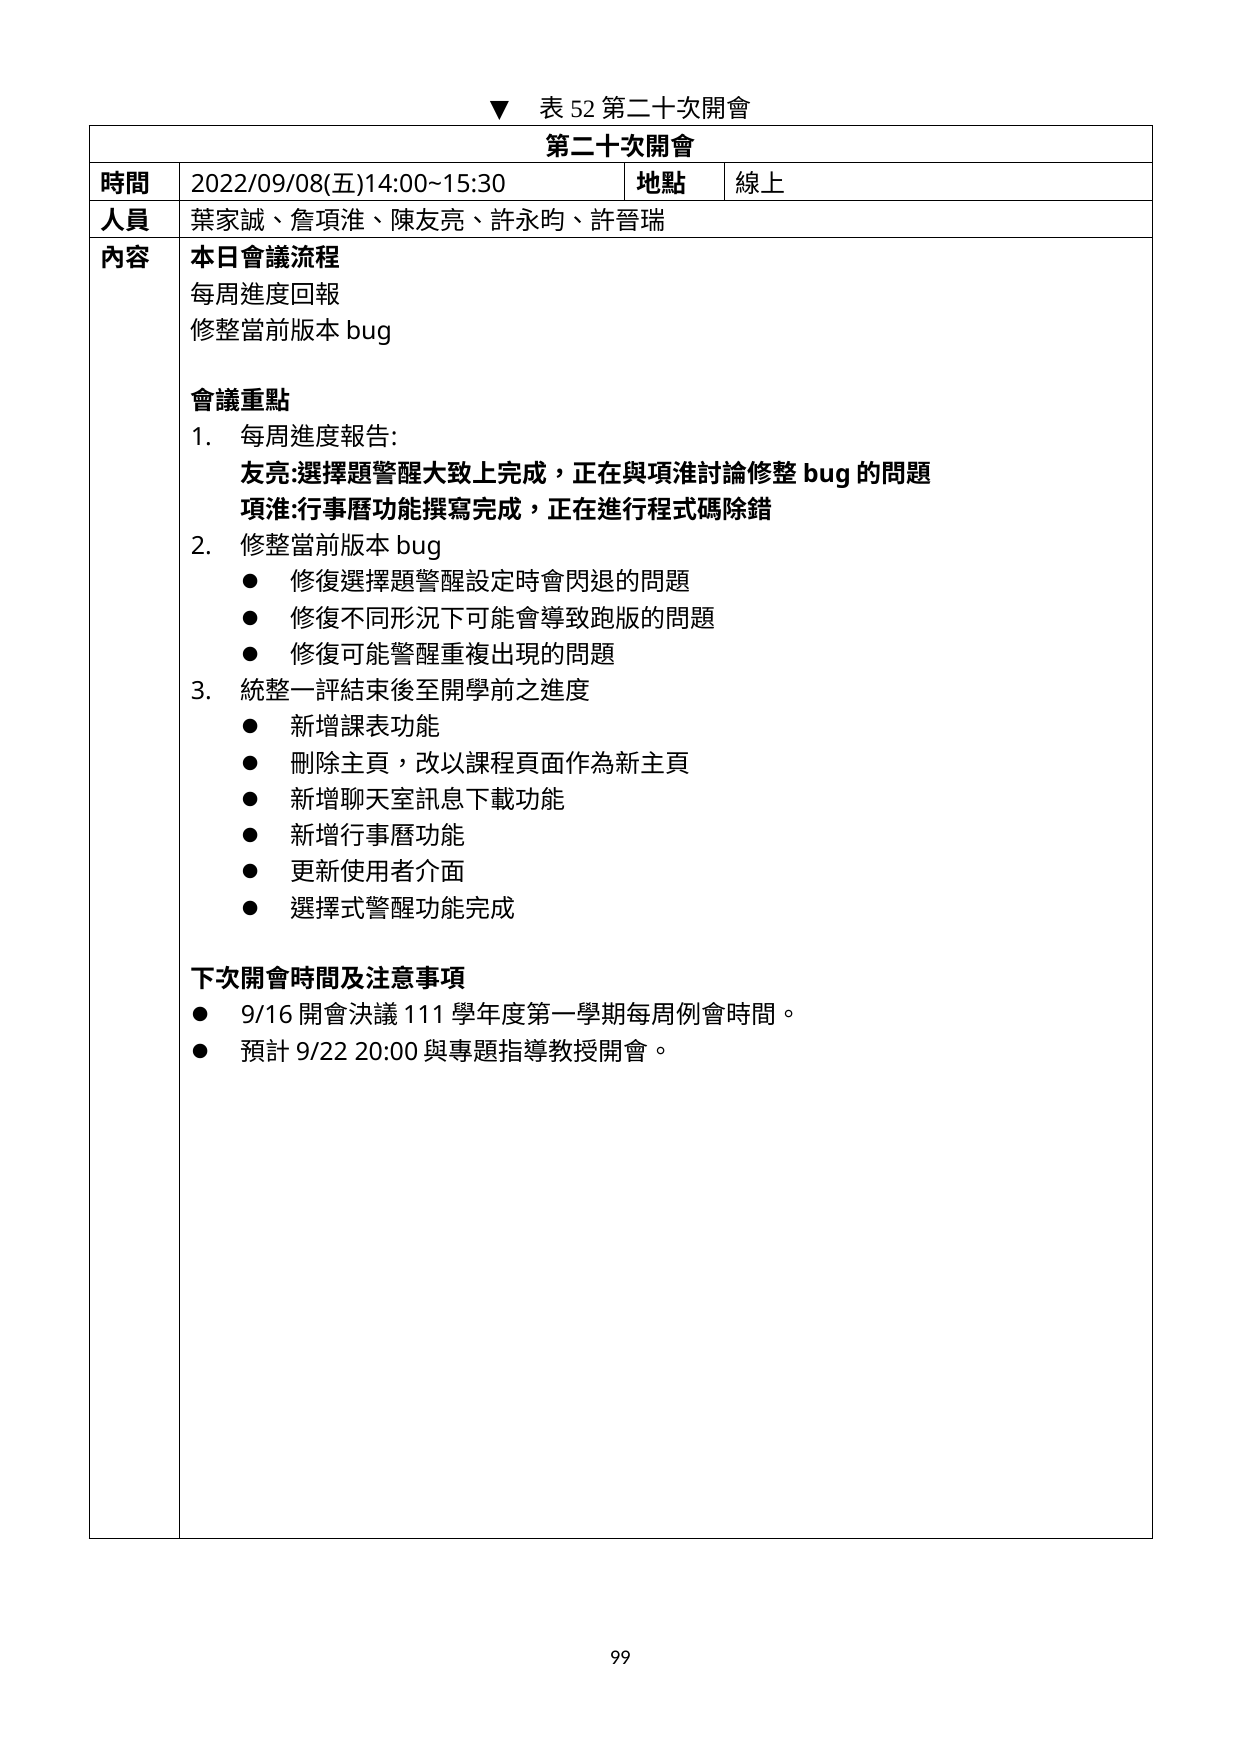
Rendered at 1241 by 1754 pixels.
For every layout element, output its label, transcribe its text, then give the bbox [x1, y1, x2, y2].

table_cell 人員 [90, 201, 179, 237]
table_cell 線上 [725, 163, 1152, 199]
list 表 52 第二十次開會 [89, 89, 1152, 125]
table_cell 地點 [625, 163, 724, 199]
table_cell 葉家誠、詹項淮、陳友亮、許永昀、許晉瑞 [180, 201, 1152, 237]
table_cell 本日會議流程 每周進度回報 修整當前版本bug 會議重點 每周進度報告: 友亮:選擇題警醒大致上完成，正在與項淮討論修整bug的問題 項淮:行事曆功能撰寫完成，正在進行程式碼除錯 修整當前版本bug 修復選擇題警醒設定時會閃退的問題 修復不同形況下可能會導致跑版的問題 修復可能警醒重複出現的問題 統整一評結束後至開學前之進度 新增課表功能 刪除主頁，改以課程頁面作為新主頁 新增聊天室訊息下載功能 新增行事曆功能 更新使用者介面 選擇式警醒功能完成 下次開會時間及注意事項 9/16開會決議111學年度第一學期每周例會時間。 預計9/22 20:00與專題指導教授開會。 [180, 238, 1152, 1538]
table_cell 內容 [90, 238, 179, 1538]
table_cell 時間 [90, 163, 179, 199]
table_cell 2022/09/08(五)14:00~15:30 [180, 163, 624, 199]
table_header 第二十次開會 [90, 126, 1152, 162]
